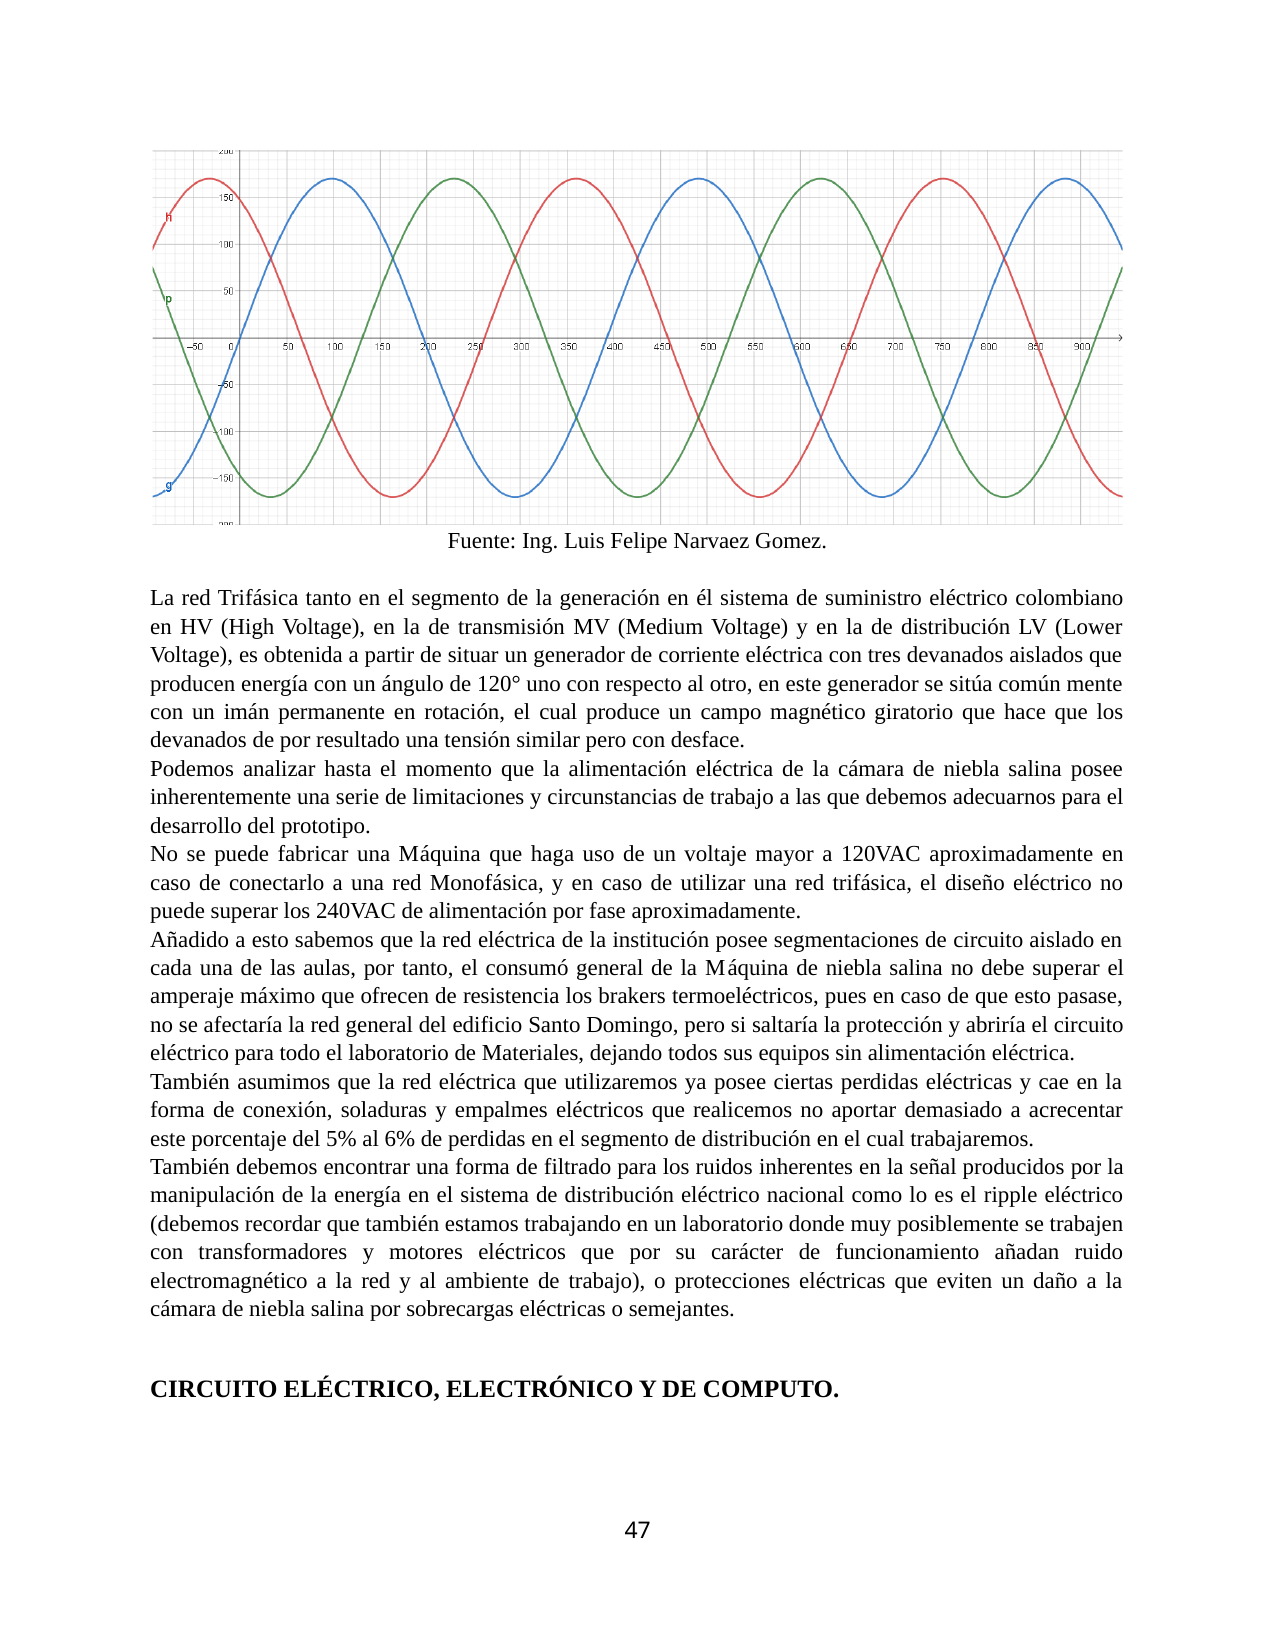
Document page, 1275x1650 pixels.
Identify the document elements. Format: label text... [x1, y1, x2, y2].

text Añadido a esto sabemos que la red eléctrica de la institución posee segmentaciones de circuito aislado en cada una de las aulas, por tanto, el consumó general de la Máquina de niebla salina no debe superar el amperaje máximo que ofrecen de resistencia los brakers termoeléctricos, pues en caso de que esto pasase, no se afectaría la red general del edificio Santo Domingo, pero si saltaría la protección y abriría el circuito eléctrico para todo el laboratorio de Materiales, dejando todos sus equipos sin alimentación eléctrica. [150, 926, 1125, 1066]
text También asumimos que la red eléctrica que utilizaremos ya posee ciertas perdidas eléctricas y cae en la forma de conexión, soladuras y empalmes eléctricos que realicemos no aportar demasiado a acrecentar este porcentaje del 5% al 6% de perdidas en el segmento de distribución en el cual trabajaremos. [150, 1068, 1125, 1151]
text Podemos analizar hasta el momento que la alimentación eléctrica de la cámara de niebla salina posee inherentemente una serie de limitaciones y circunstancias de trabajo a las que debemos adecuarnos para el desarrollo del prototipo. [150, 755, 1125, 838]
subtitle CIRCUITO ELÉCTRICO, ELECTRÓNICO Y DE COMPUTO. [150, 1374, 1125, 1403]
text La red Trifásica tanto en el segmento de la generación en él sistema de suministro eléctrico colombiano en HV (High Voltage), en la de transmisión MV (Medium Voltage) y en la de distribución LV (Lower Voltage), es obtenida a partir de situar un generador de corriente eléctrica con tres devanados aislados que producen energía con un ángulo de 120° uno con respecto al otro, en este generador se sitúa común mente con un imán permanente en rotación, el cual produce un campo magnético giratorio que hace que los devanados de por resultado una tensión similar pero con desface. [150, 584, 1125, 753]
text Fuente: Ing. Luis Felipe Narvaez Gomez. [150, 527, 1125, 554]
text No se puede fabricar una Máquina que haga uso de un voltaje mayor a 120VAC aproximadamente en caso de conectarlo a una red Monofásica, y en caso de utilizar una red trifásica, el diseño eléctrico no puede superar los 240VAC de alimentación por fase aproximadamente. [150, 840, 1125, 923]
picture [152, 150, 1123, 525]
text También debemos encontrar una forma de filtrado para los ruidos inherentes en la señal producidos por la manipulación de la energía en el sistema de distribución eléctrico nacional como lo es el ripple eléctrico (debemos recordar que también estamos trabajando en un laboratorio donde muy posiblemente se trabajen con transformadores y motores eléctricos que por su carácter de funcionamiento añadan ruido electromagnético a la red y al ambiente de trabajo), o protecciones eléctricas que eviten un daño a la cámara de niebla salina por sobrecargas eléctricas o semejantes. [150, 1153, 1125, 1322]
